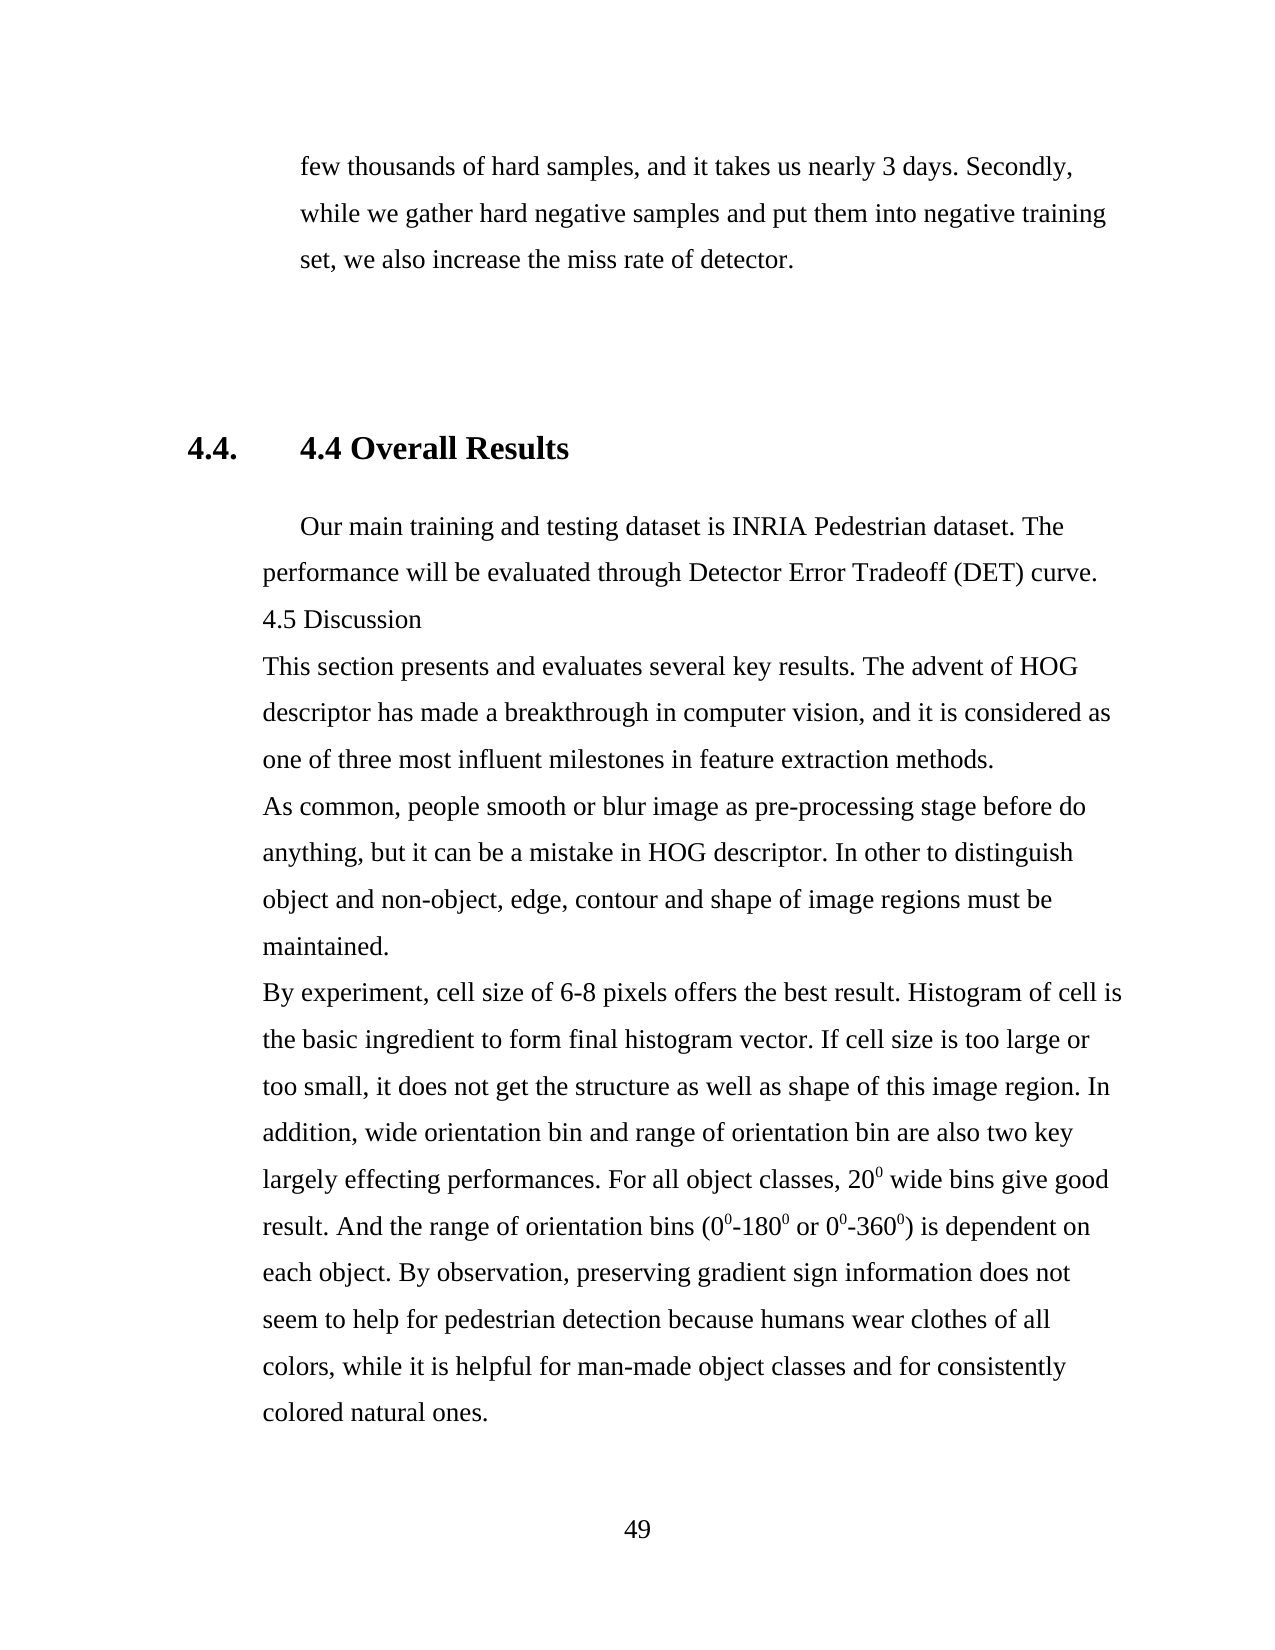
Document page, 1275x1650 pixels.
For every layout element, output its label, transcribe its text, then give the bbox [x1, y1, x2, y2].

list By experiment, cell size of 6-8 pixels offers the best result. Histogram of cell is the basic ingredient to form final histogram vector. If cell size is too large or too small, it does not get the structure as well as shape of this image region. In addition, wide orientation bin and range of orientation bin are also two key largely effecting performances. For all object classes, 200 wide bins give good result. And the range of orientation bins (00-1800 or 00-3600) is dependent on each object. By observation, preserving gradient sign information does not seem to help for pedestrian detection because humans wear clothes of all colors, while it is helpful for man-made object classes and for consistently colored natural ones. [262, 977, 1125, 1428]
list 4.5 Discussion [262, 603, 1125, 634]
list Our main training and testing dataset is INRIA Pedestrian dataset. The performance will be evaluated through Detector Error Tradeoff (DET) curve. [262, 510, 1125, 588]
text 4.4 Overall Results [187, 428, 1125, 467]
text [300, 150, 1125, 274]
list As common, people smooth or blur image as pre-processing stage before do anything, but it can be a mistake in HOG descriptor. In other to distinguish object and non-object, edge, contour and shape of image regions must be maintained. [262, 790, 1125, 961]
list This section presents and evaluates several key results. The advent of HOG descriptor has made a breakthrough in computer vision, and it is considered as one of three most influent milestones in feature extraction methods. [262, 650, 1125, 774]
